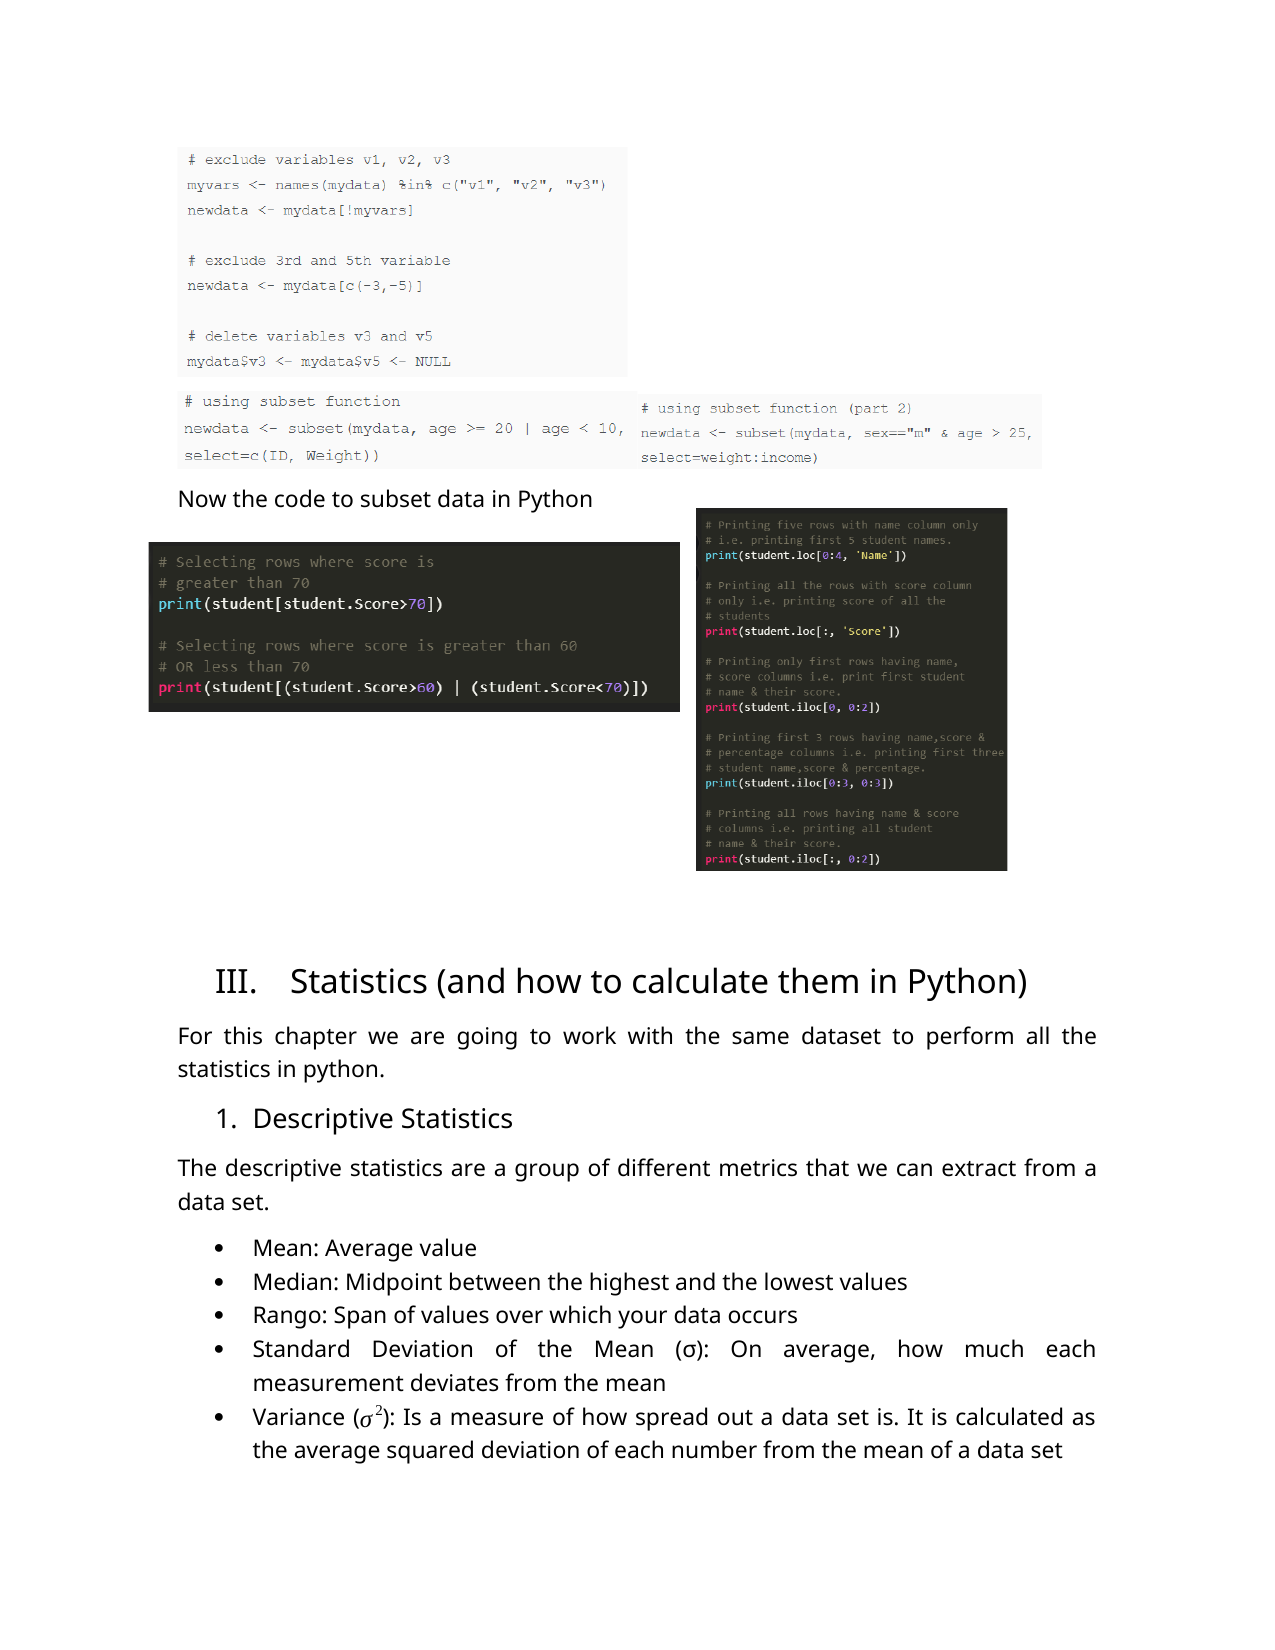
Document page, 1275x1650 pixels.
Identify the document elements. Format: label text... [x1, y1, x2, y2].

subtitle Descriptive Statistics [215, 1100, 1098, 1137]
text The descriptive statistics are a group of different metrics that we can extract from a data set. [177, 1152, 1098, 1217]
text For this chapter we are going to work with the same dataset to perform all the statistics in python. [177, 1020, 1098, 1085]
list Variance (): Is a measure of how spread out a data set is. It is calculated as the average squared deviation of each number from the mean of a data set [215, 1401, 1098, 1466]
subtitle Statistics (and how to calculate them in Python) [215, 958, 1098, 1004]
list Standard Deviation of the Mean (σ): On average, how much each measurement deviates from the mean [215, 1333, 1098, 1398]
list Median: Midpoint between the highest and the lowest values [215, 1266, 1098, 1297]
text Now the code to subset data in Python [177, 483, 1098, 514]
list Rango: Span of values over which your data occurs [215, 1299, 1098, 1331]
picture [696, 508, 1008, 871]
picture [177, 391, 1042, 469]
list Mean: Average value [215, 1232, 1098, 1263]
picture [177, 147, 628, 377]
picture [148, 542, 680, 712]
